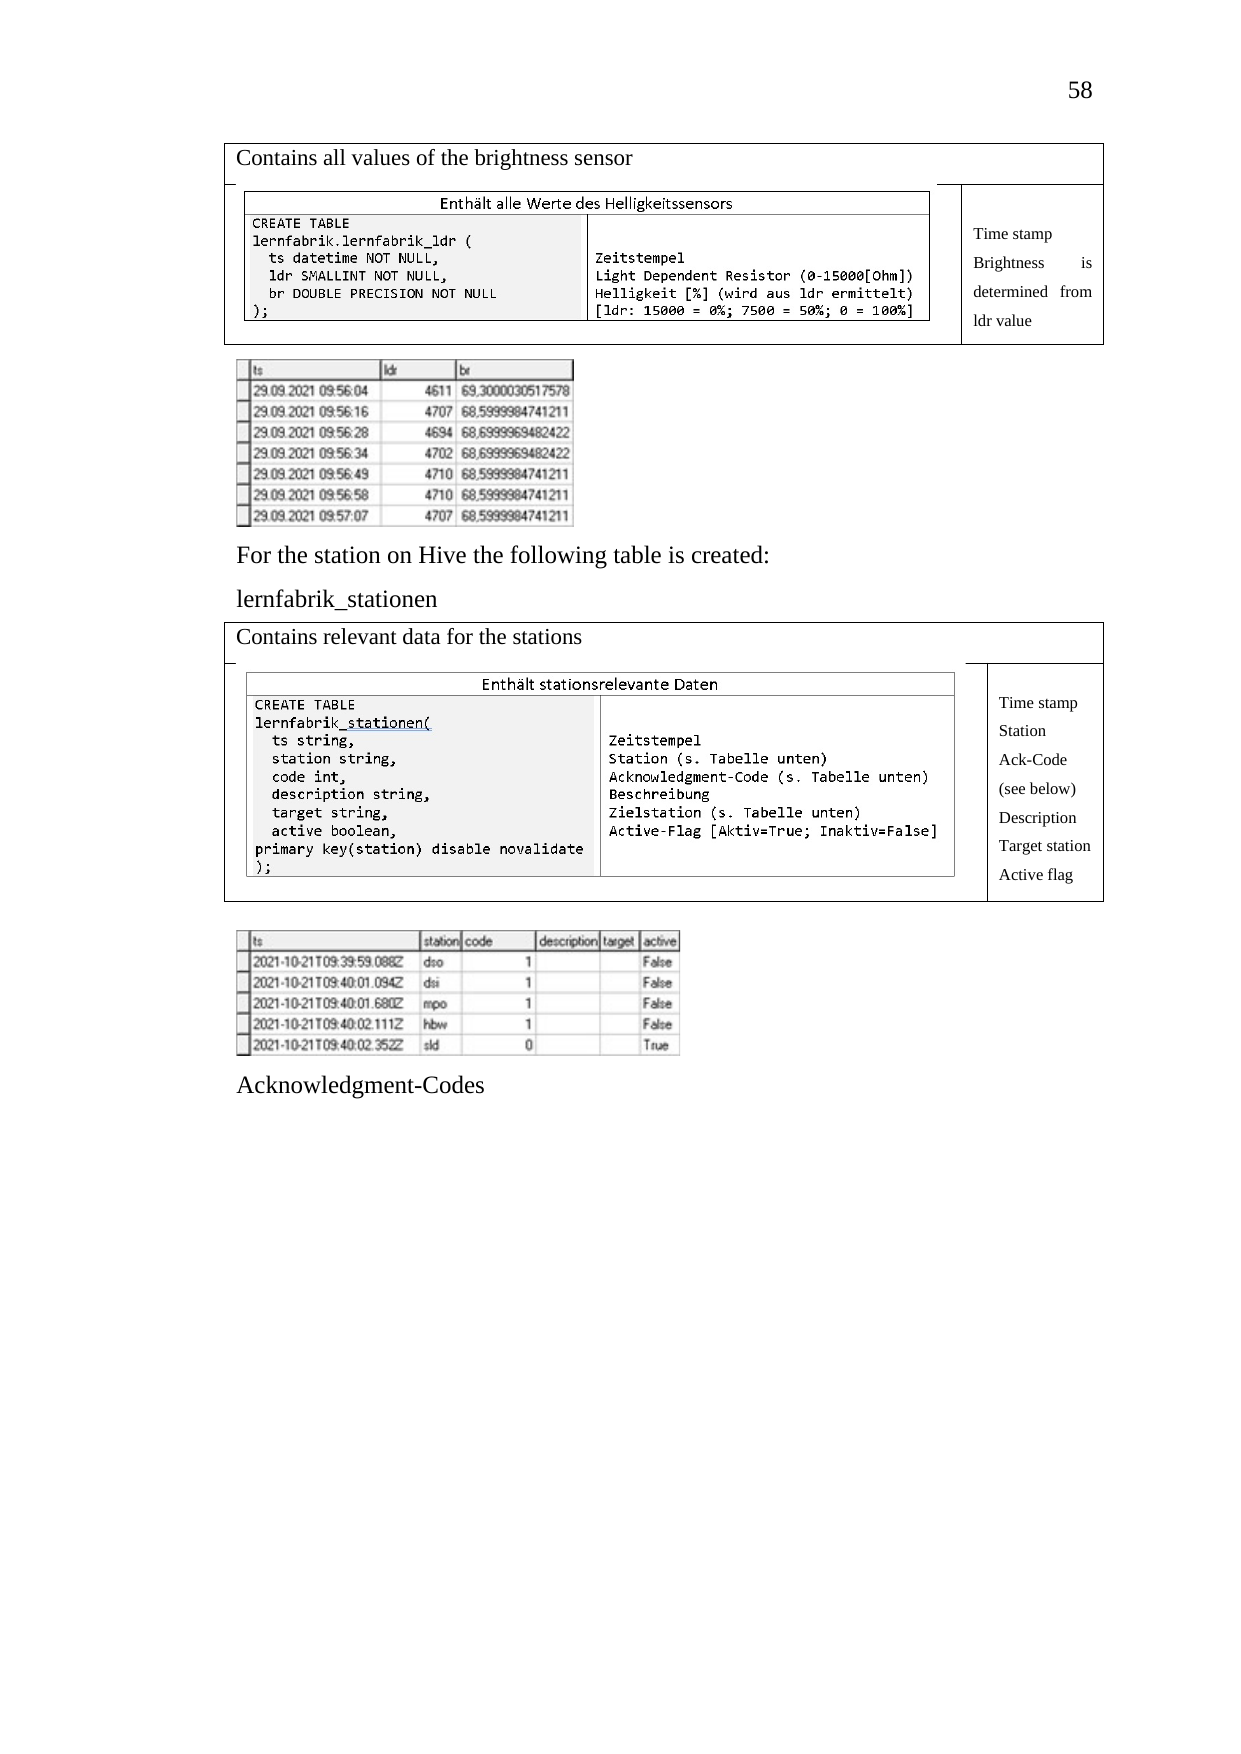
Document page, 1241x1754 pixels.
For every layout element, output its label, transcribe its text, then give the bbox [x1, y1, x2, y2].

table_header Contains relevant data for the stations [225, 623, 1103, 663]
text lernfabrik_stationen [236, 584, 1092, 612]
picture [236, 930, 680, 1056]
text Acknowledgment-Codes [236, 1070, 1092, 1099]
picture [236, 359, 574, 527]
table_cell Time stamp Brightness is determined from ldr value [962, 185, 1103, 344]
table_cell Time stamp Station Ack-Code (see below) Description Target station Active flag [988, 664, 1103, 901]
table_cell [225, 664, 987, 901]
picture [235, 184, 937, 330]
table_header Contains all values of the brightness sensor [225, 144, 1103, 184]
table_cell [225, 185, 961, 344]
text For the station on Hive the following table is created: [236, 541, 1092, 569]
picture [235, 663, 966, 888]
